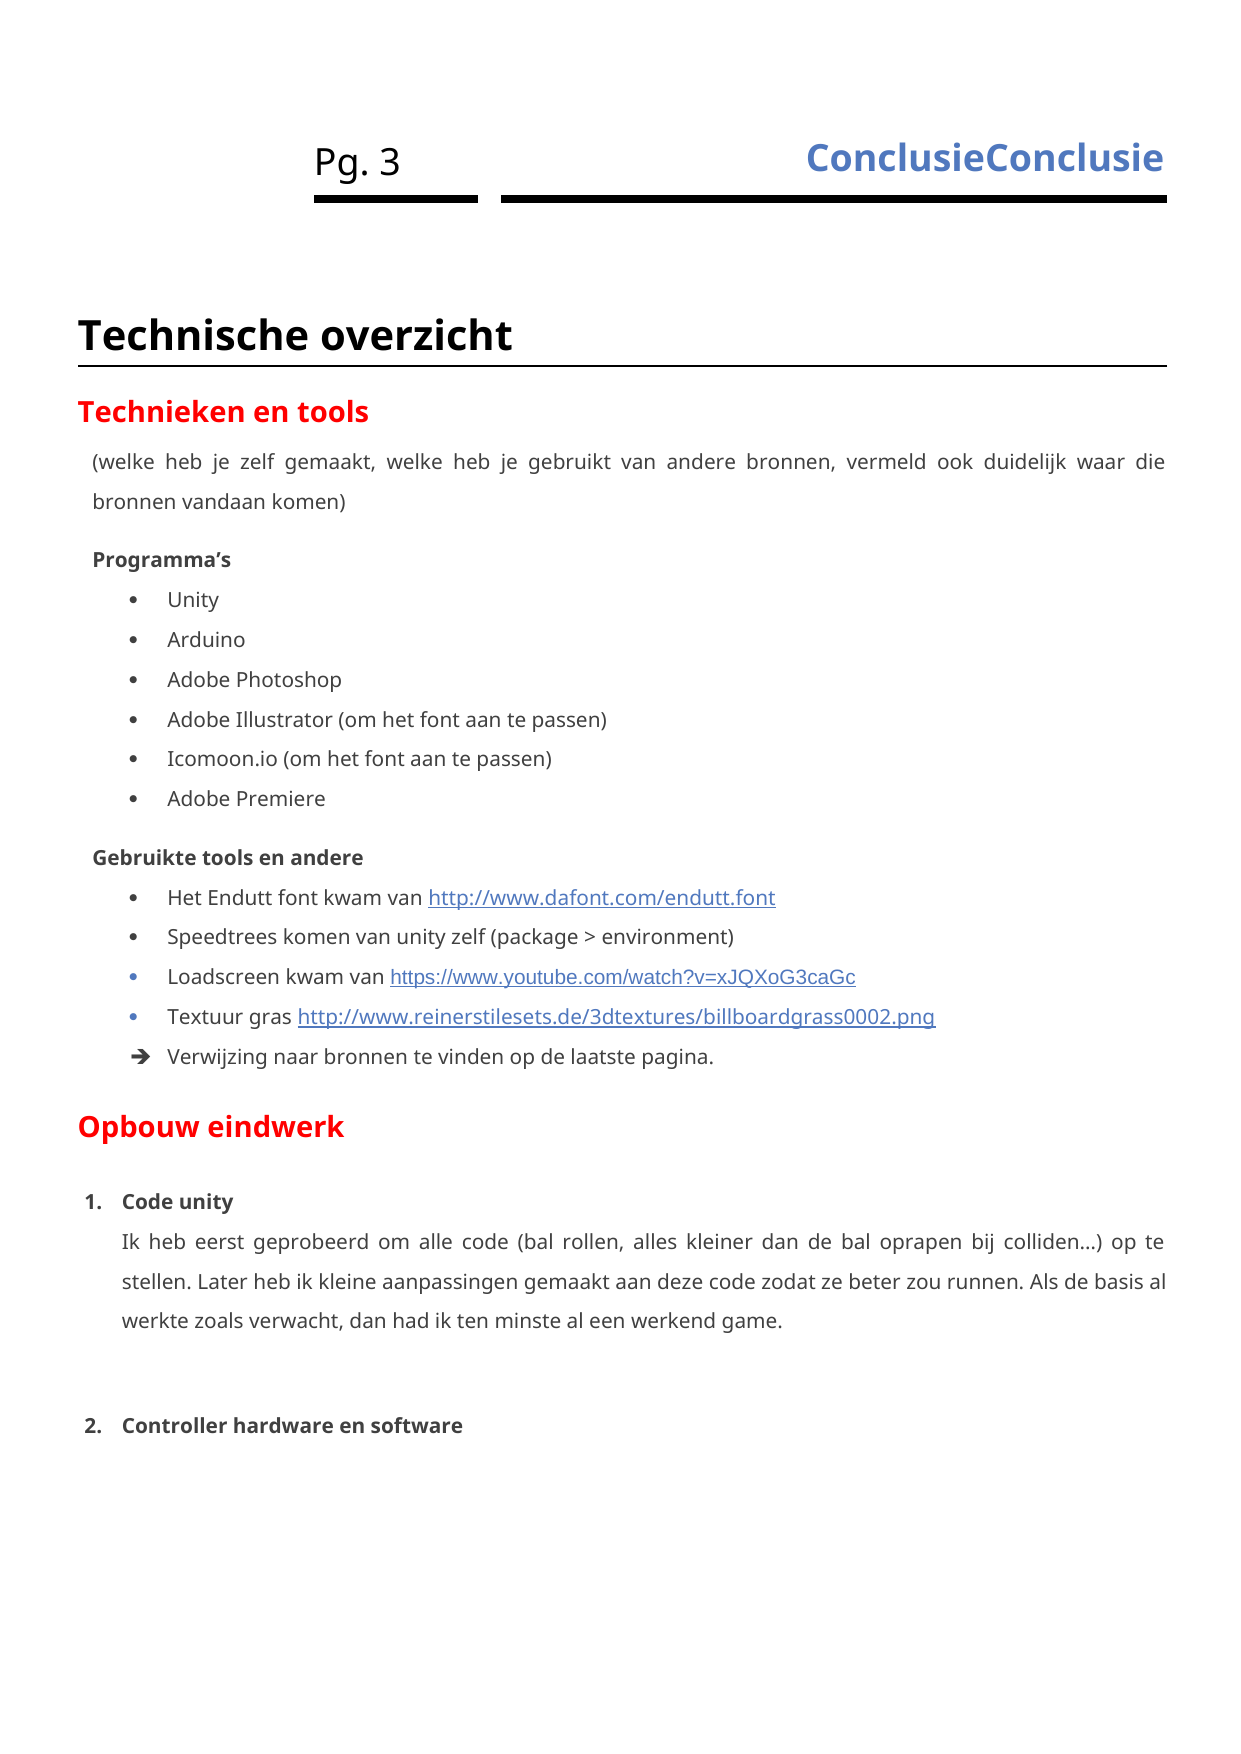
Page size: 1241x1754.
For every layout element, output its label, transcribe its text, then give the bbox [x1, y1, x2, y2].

list Textuur gras http://www.reinerstilesets.de/3dtextures/billboardgrass0002.png [129, 1002, 1167, 1031]
list Het Endutt font kwam van http://www.dafont.com/endutt.font [129, 883, 1167, 911]
list Unity [129, 585, 1167, 614]
text Opbouw eindwerk [77, 1107, 1167, 1146]
list Icomoon.io (om het font aan te passen) [129, 744, 1167, 773]
subtitle Controller hardware en software [84, 1411, 1167, 1439]
list Ik heb eerst geprobeerd om alle code (bal rollen, alles kleiner dan de bal oprapen bij colliden…) op te stellen. Later heb ik kleine aanpassingen gemaakt aan deze code zodat ze beter zou runnen. Als de basis al werkte zoals verwacht, dan had ik ten minste al een werkend game. [122, 1227, 1167, 1335]
list Adobe Photoshop [129, 665, 1167, 693]
list Adobe Premiere [129, 784, 1167, 813]
text Technische overzicht [77, 306, 1167, 367]
list Loadscreen kwam van https://www.youtube.com/watch?v=xJQXoG3caGc [129, 962, 1167, 991]
list Adobe Illustrator (om het font aan te passen) [129, 705, 1167, 733]
list Verwijzing naar bronnen te vinden op de laatste pagina. [129, 1042, 1167, 1070]
text Programma’s [92, 546, 1167, 574]
text (welke heb je zelf gemaakt, welke heb je gebruikt van andere bronnen, vermeld ook duidelijk waar die bronnen vandaan komen) [92, 447, 1167, 516]
list Speedtrees komen van unity zelf (package > environment) [129, 922, 1167, 951]
subtitle Code unity [84, 1187, 1167, 1216]
text Technieken en tools [77, 392, 1167, 431]
list Arduino [129, 625, 1167, 654]
text Gebruikte tools en andere [92, 843, 1167, 871]
